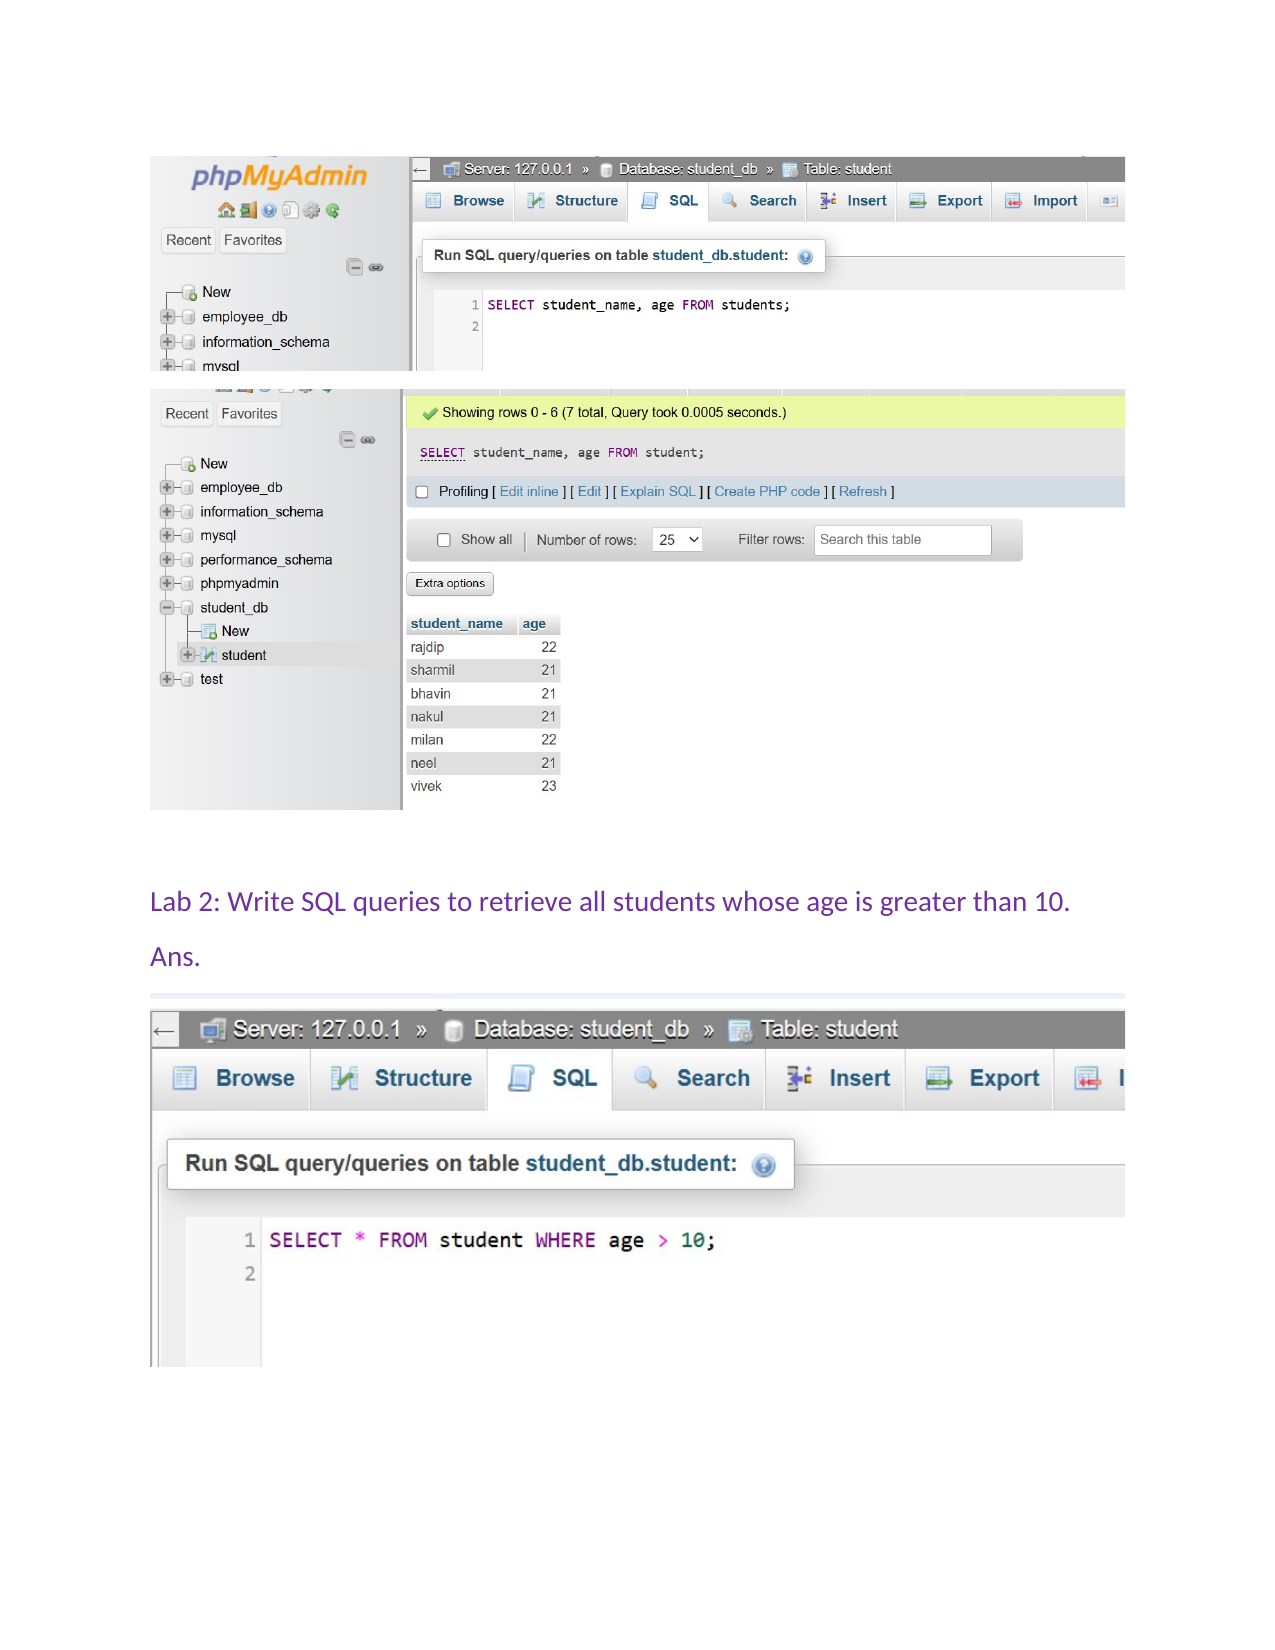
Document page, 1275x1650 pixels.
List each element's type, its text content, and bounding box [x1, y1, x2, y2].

picture [150, 389, 1125, 810]
text Lab 2: Write SQL queries to retrieve all students whose age is greater than 10. [150, 883, 1125, 919]
picture [150, 993, 1125, 1367]
text Ans. [150, 938, 1125, 974]
picture [150, 150, 1125, 371]
